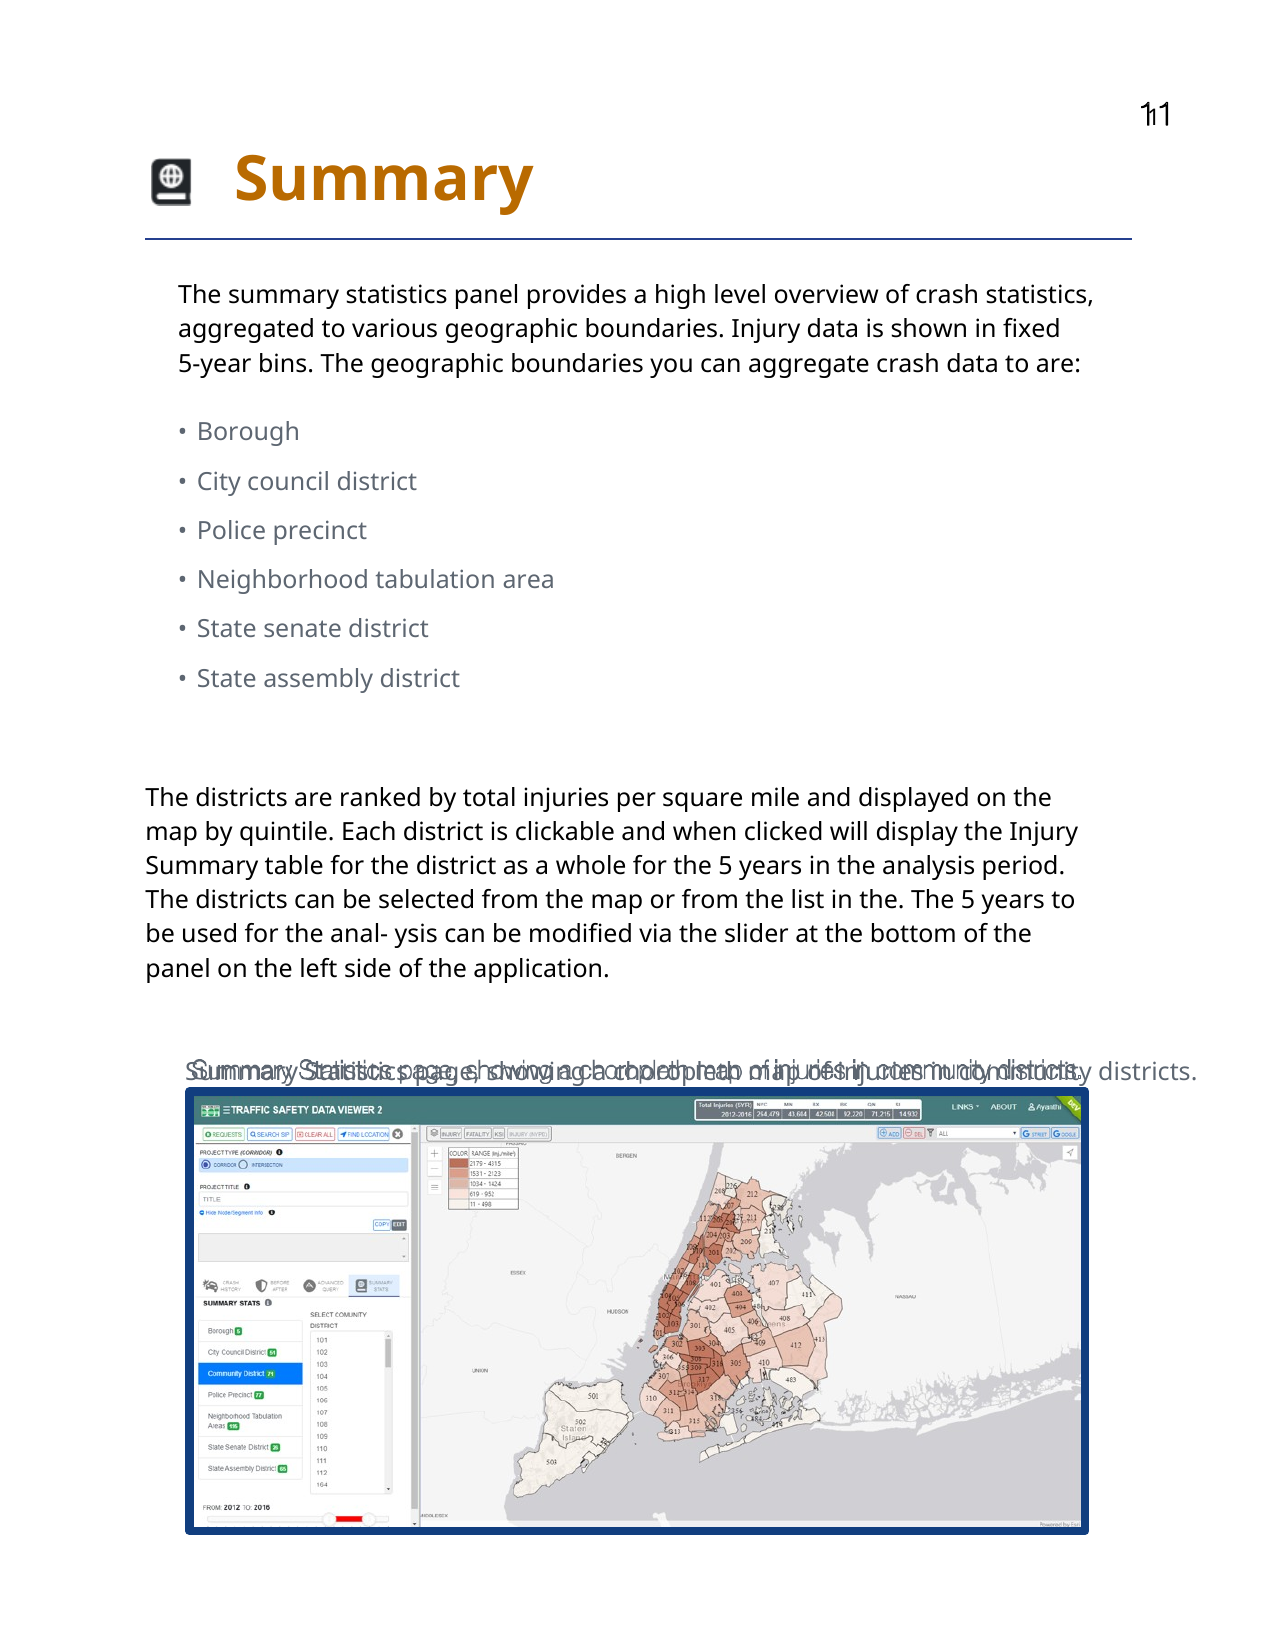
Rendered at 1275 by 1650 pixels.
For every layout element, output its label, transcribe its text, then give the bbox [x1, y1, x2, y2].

picture [151, 158, 192, 206]
text The districts are ranked by total injuries per square mile and displayed on the map by quintile. Each district is clickable and when clicked will display the Injury Summary table for the district as a whole for the 5 years in the analysis period. The districts can be selected from the map or from the list in the. The 5 years to be used for the anal- ysis can be modified via the slider at the bottom of the panel on the left side of the application. [145, 780, 1100, 984]
picture [448, 1068, 455, 1078]
picture [853, 1059, 1076, 1084]
picture [194, 1096, 1081, 1527]
picture [574, 1068, 581, 1078]
list State senate district [178, 611, 1187, 645]
list Borough [178, 414, 1187, 448]
picture [418, 1068, 426, 1078]
picture [685, 1068, 693, 1078]
picture [789, 1068, 797, 1078]
text The summary statistics panel provides a high level overview of crash statistics, aggregated to various geographic boundaries. Injury data is shown in fixed [178, 277, 1124, 345]
subtitle Summary [234, 134, 1187, 219]
list State assembly district [178, 660, 1187, 694]
text 5-year bins. The geographic boundaries you can aggregate crash data to are: [178, 346, 1187, 380]
list Police precinct [178, 512, 1187, 547]
list Neighborhood tabulation area [178, 562, 1187, 596]
picture [775, 1059, 845, 1084]
list City council district [178, 463, 1187, 497]
picture [192, 1059, 769, 1084]
